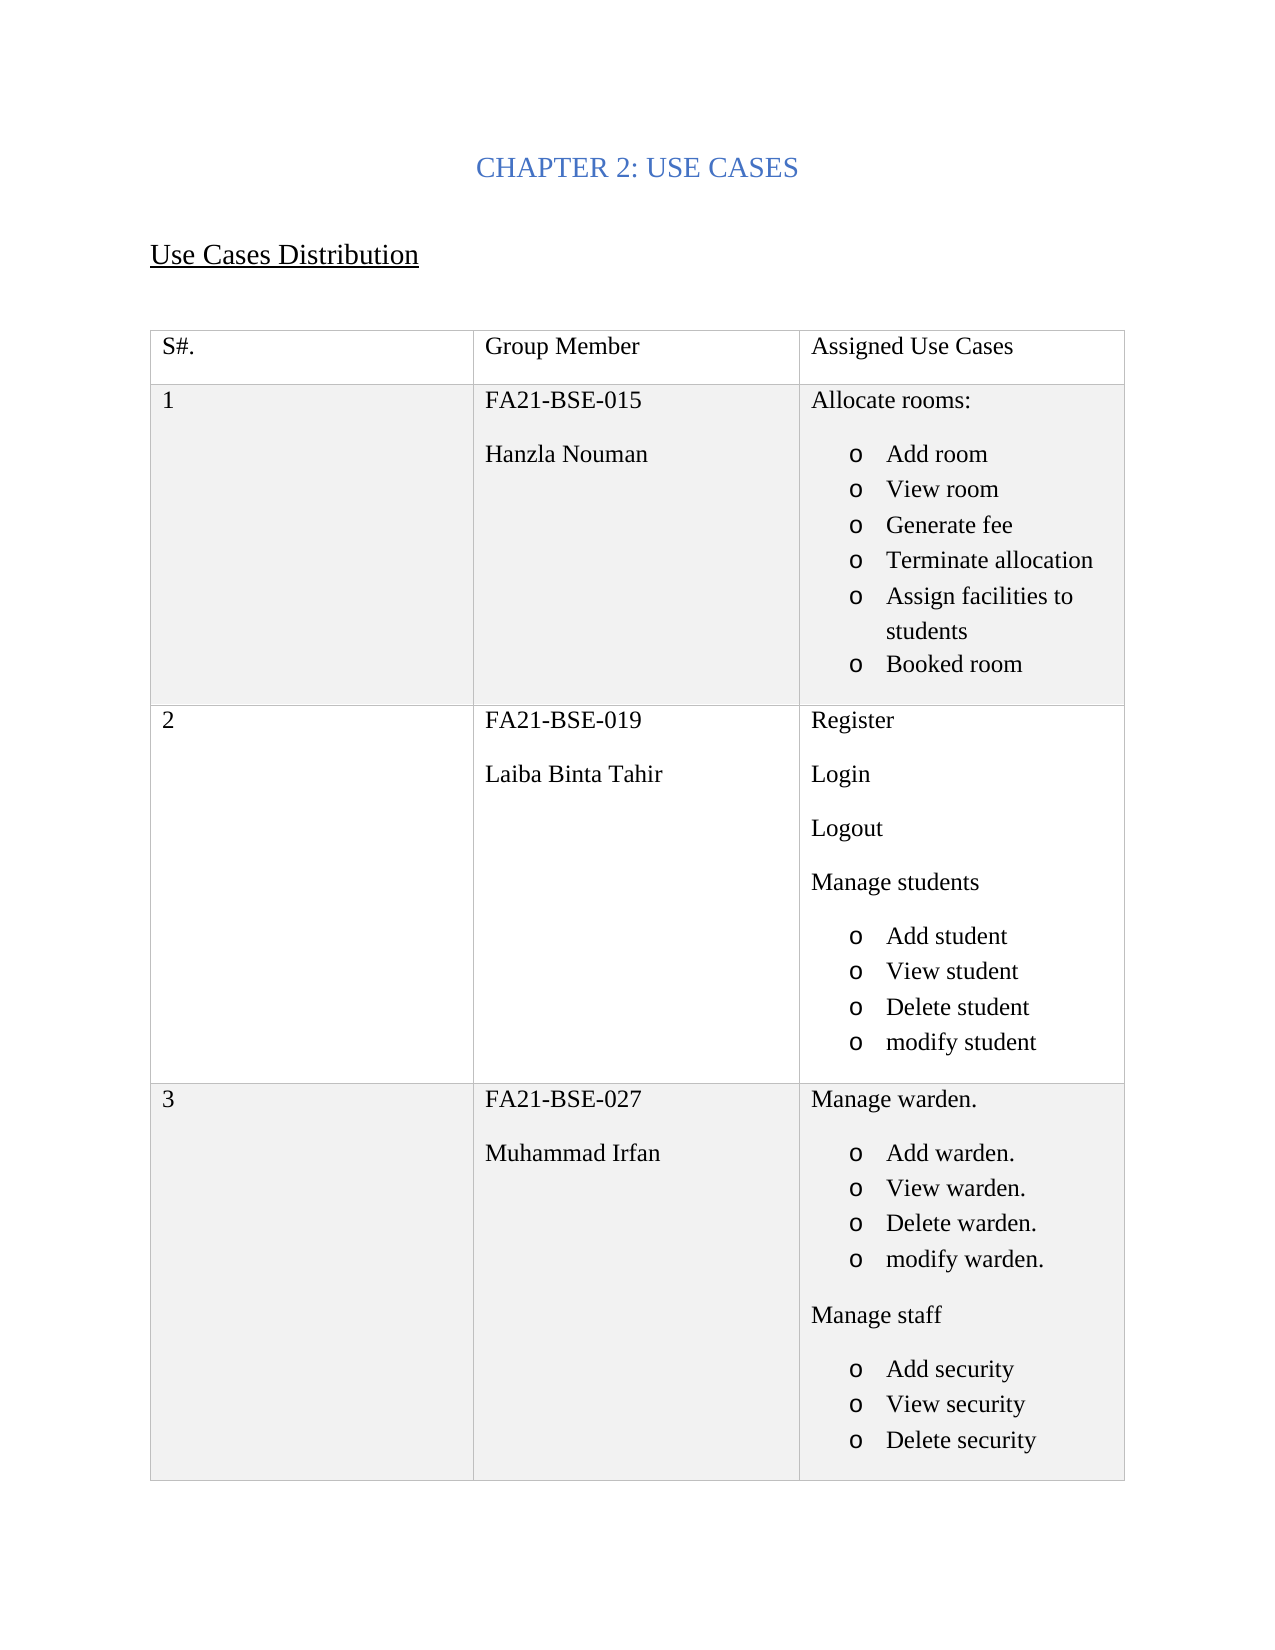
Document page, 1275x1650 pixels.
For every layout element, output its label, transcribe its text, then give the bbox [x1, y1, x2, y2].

table_header Assigned Use Cases [800, 331, 1124, 384]
table_cell 1 [151, 385, 473, 704]
table_cell FA21-BSE-019 Laiba Binta Tahir [474, 706, 799, 1083]
table_cell Register Login Logout Manage students Add student View student Delete student modify student [800, 706, 1124, 1083]
table_cell FA21-BSE-015 Hanzla Nouman [474, 385, 799, 704]
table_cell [474, 1084, 799, 1480]
subtitle Use Cases Distribution [150, 237, 1125, 271]
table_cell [800, 1084, 1124, 1480]
table_header Group Member [474, 331, 799, 384]
table_cell 3 [151, 1084, 473, 1480]
table_cell Allocate rooms: Add room View room Generate fee Terminate allocation Assign facilities to students Booked room [800, 385, 1124, 704]
subtitle CHAPTER 2: USE CASES [150, 150, 1125, 183]
table_cell 2 [151, 706, 473, 1083]
table_header S#. [151, 331, 473, 384]
